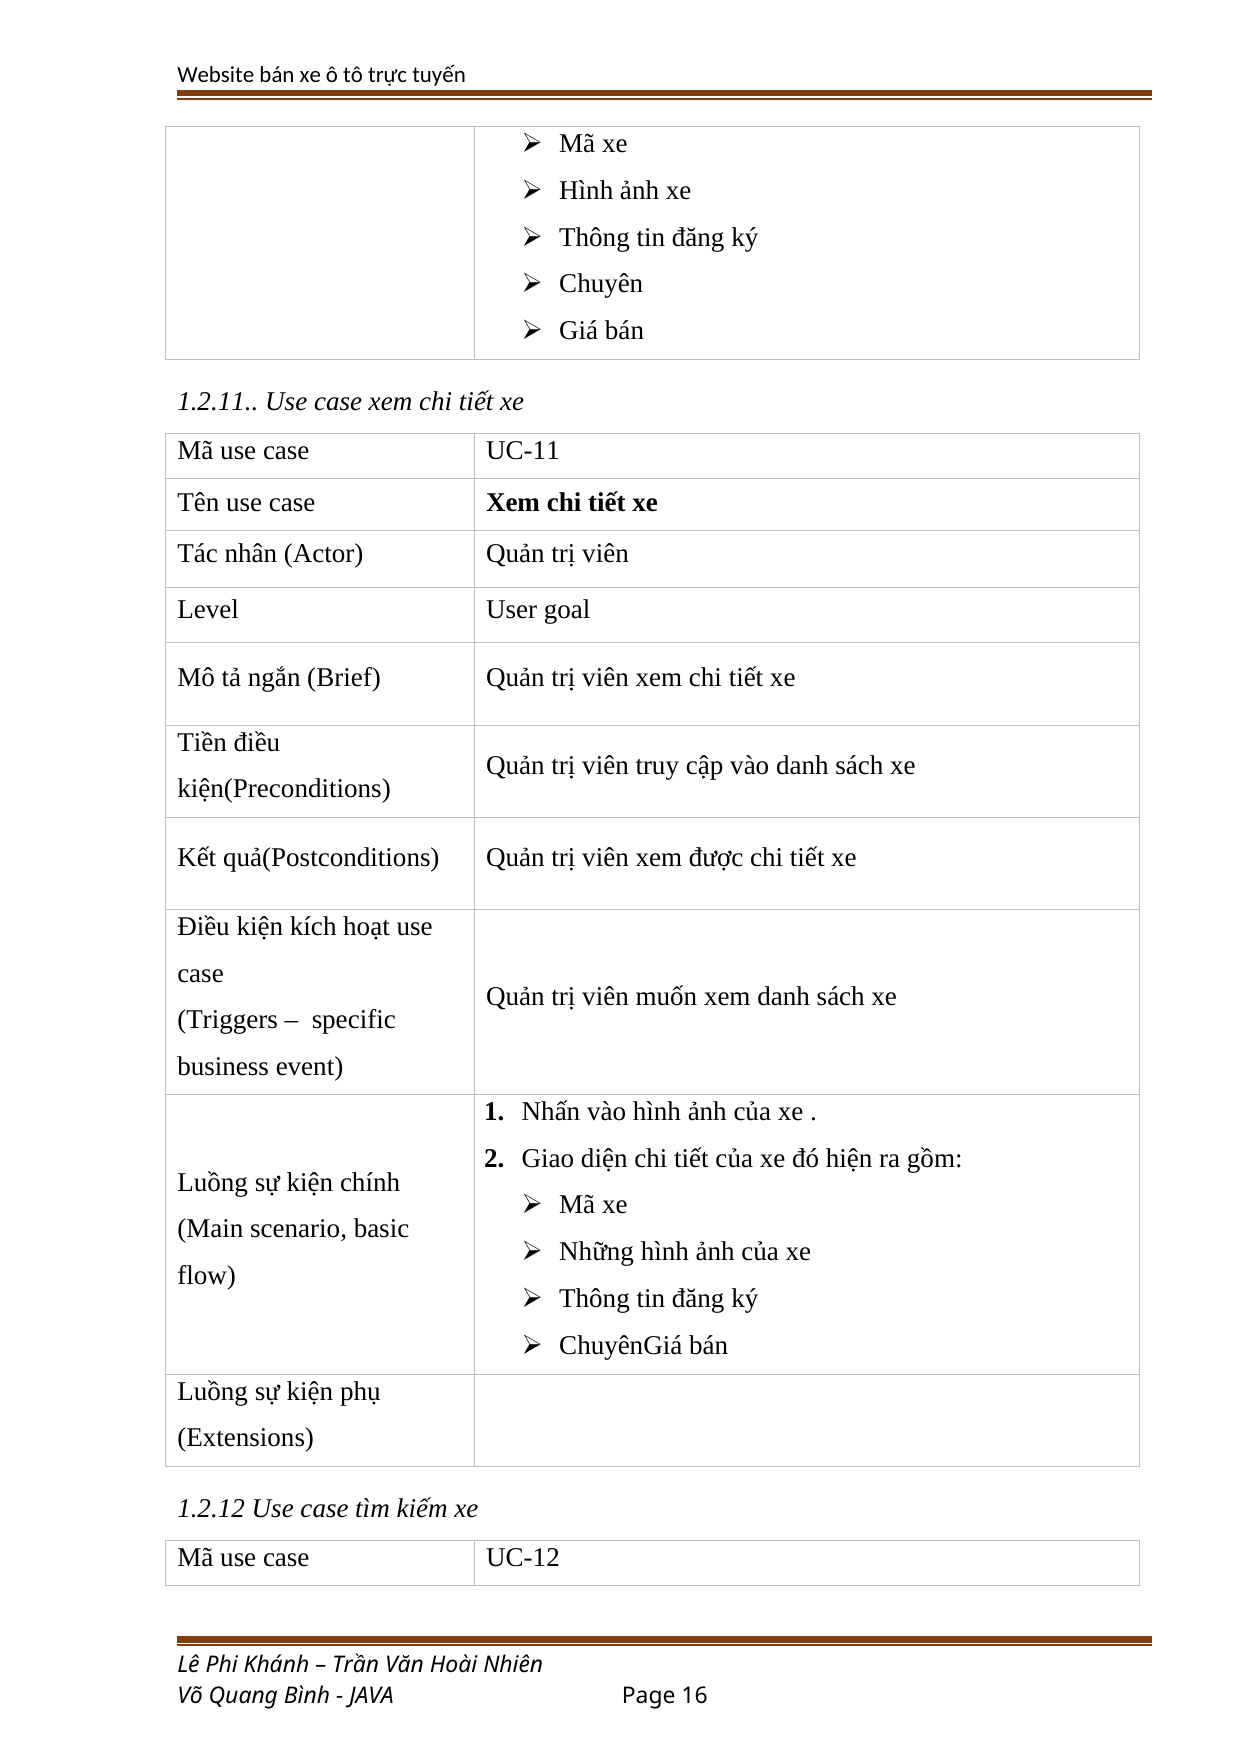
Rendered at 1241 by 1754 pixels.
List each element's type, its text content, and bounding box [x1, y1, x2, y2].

table_header UC-11 [475, 434, 1139, 478]
text 1.2.11.. Use case xem chi tiết xe [177, 385, 1152, 416]
table_cell Quản trị viên [475, 531, 1139, 587]
text 1.2.12 Use case tìm kiếm xe [177, 1492, 1152, 1523]
table_cell [475, 1375, 1139, 1466]
table_cell Quản trị viên muốn xem danh sách xe [475, 910, 1139, 1094]
table_cell Quản trị viên truy cập vào danh sách xe [475, 726, 1139, 817]
table_cell Mô tả ngắn (Brief) [166, 643, 474, 725]
table_cell Level [166, 588, 474, 642]
table_cell Nhấn vào hình ảnh của xe . Giao diện chi tiết của xe đó hiện ra gồm: Mã xe Những hình ảnh của xe Thông tin đăng ký ChuyênGiá bán [475, 1095, 1139, 1374]
table_cell Quản trị viên xem được chi tiết xe [475, 818, 1139, 909]
table_header UC-12 [475, 1541, 1139, 1585]
table_header Mã use case [166, 434, 474, 478]
table_header Mã use case [166, 1541, 474, 1585]
table_cell Điều kiện kích hoạt use case (Triggers – specific business event) [166, 910, 474, 1094]
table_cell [166, 127, 474, 359]
table_cell Luồng sự kiện phụ (Extensions) [166, 1375, 474, 1466]
table_cell Kết quả(Postconditions) [166, 818, 474, 909]
table_cell Tên use case [166, 479, 474, 530]
table_cell Tiền điều kiện(Preconditions) [166, 726, 474, 817]
table_cell Tác nhân (Actor) [166, 531, 474, 587]
table_cell Xem chi tiết xe [475, 479, 1139, 530]
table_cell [475, 127, 1139, 359]
table_cell Quản trị viên xem chi tiết xe [475, 643, 1139, 725]
table_cell Luồng sự kiện chính (Main scenario, basic flow) [166, 1095, 474, 1374]
table_cell User goal [475, 588, 1139, 642]
